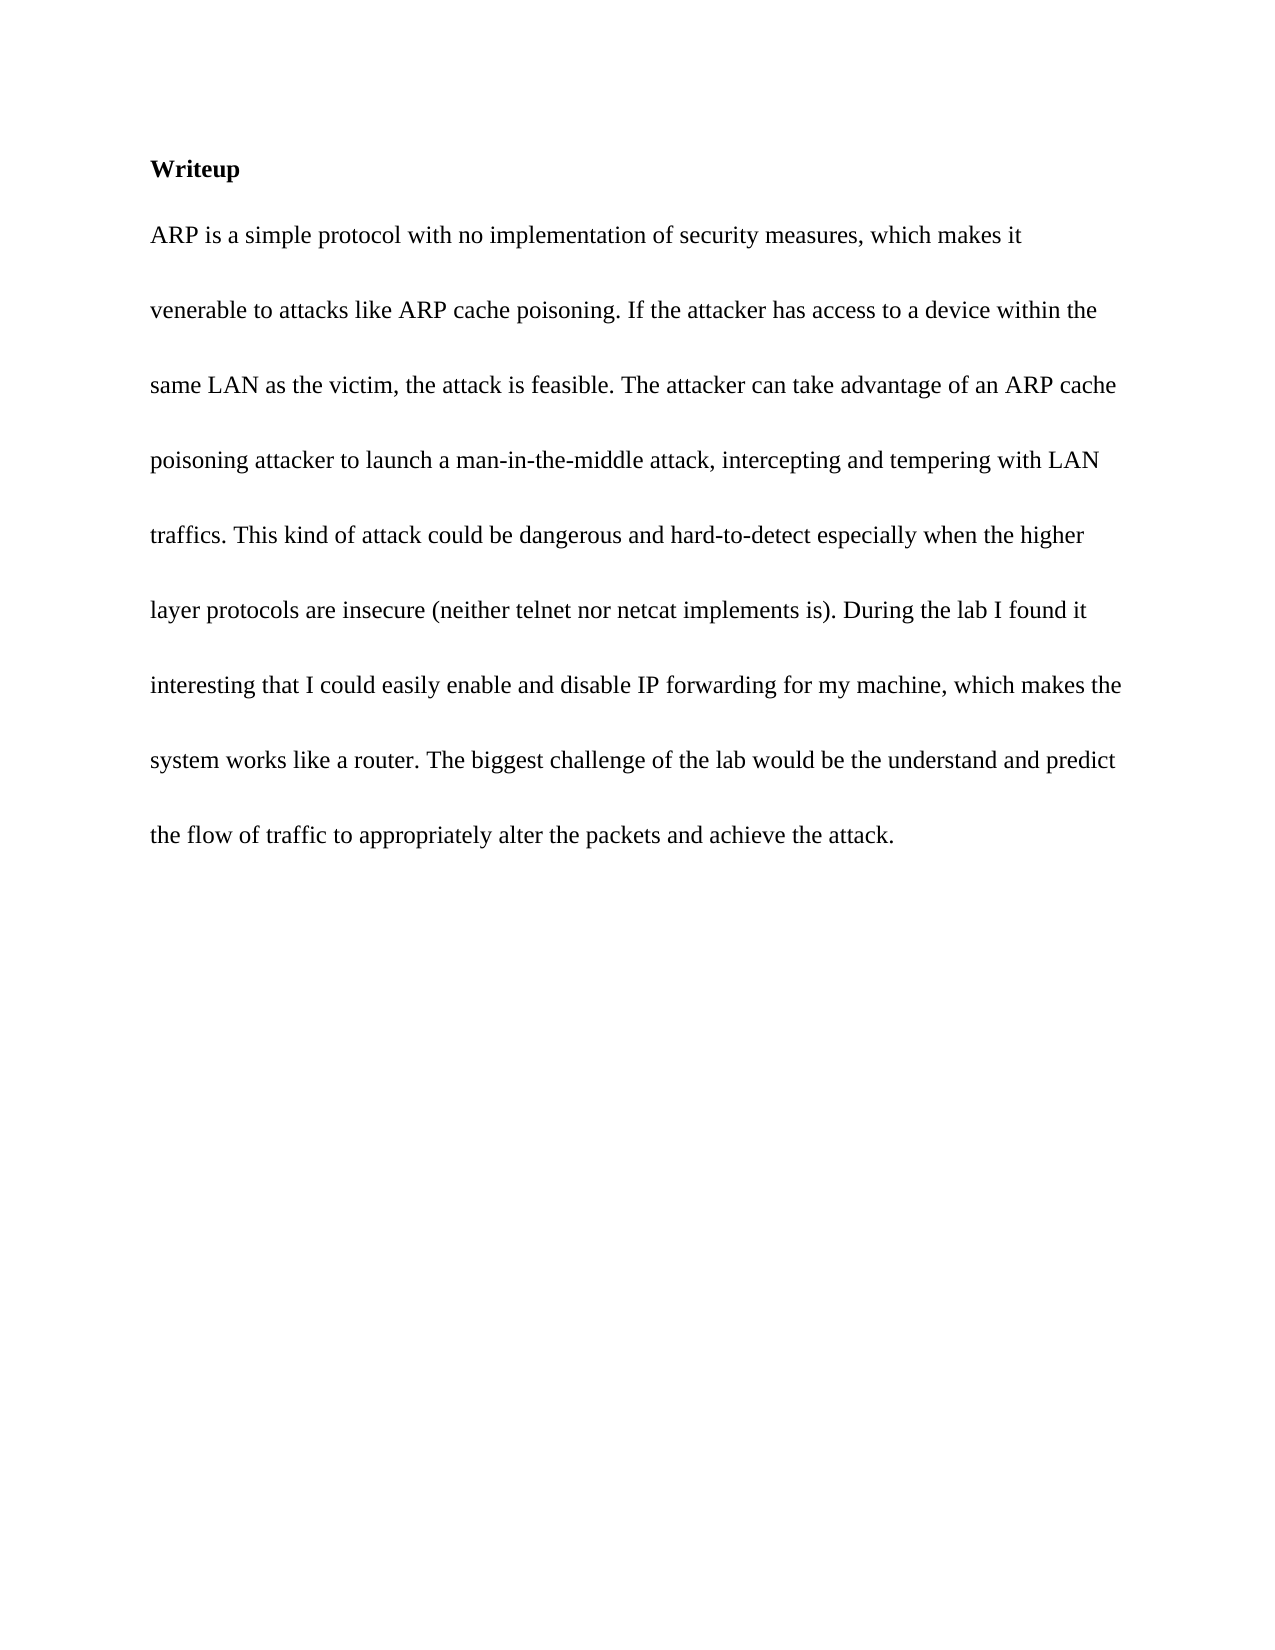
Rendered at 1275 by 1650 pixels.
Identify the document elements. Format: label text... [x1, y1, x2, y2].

text ARP is a simple protocol with no implementation of security measures, which makes it venerable to attacks like ARP cache poisoning. If the attacker has access to a device within the same LAN as the victim, the attack is feasible. The attacker can take advantage of an ARP cache poisoning attacker to launch a man-in-the-middle attack, intercepting and tempering with LAN traffics. This kind of attack could be dangerous and hard-to-detect especially when the higher layer protocols are insecure (neither telnet nor netcat implements is). During the lab I found it interesting that I could easily enable and disable IP forwarding for my machine, which makes the system works like a router. The biggest challenge of the lab would be the understand and predict the flow of traffic to appropriately alter the packets and achieve the attack. [150, 216, 1125, 854]
text Writeup [150, 150, 1125, 187]
